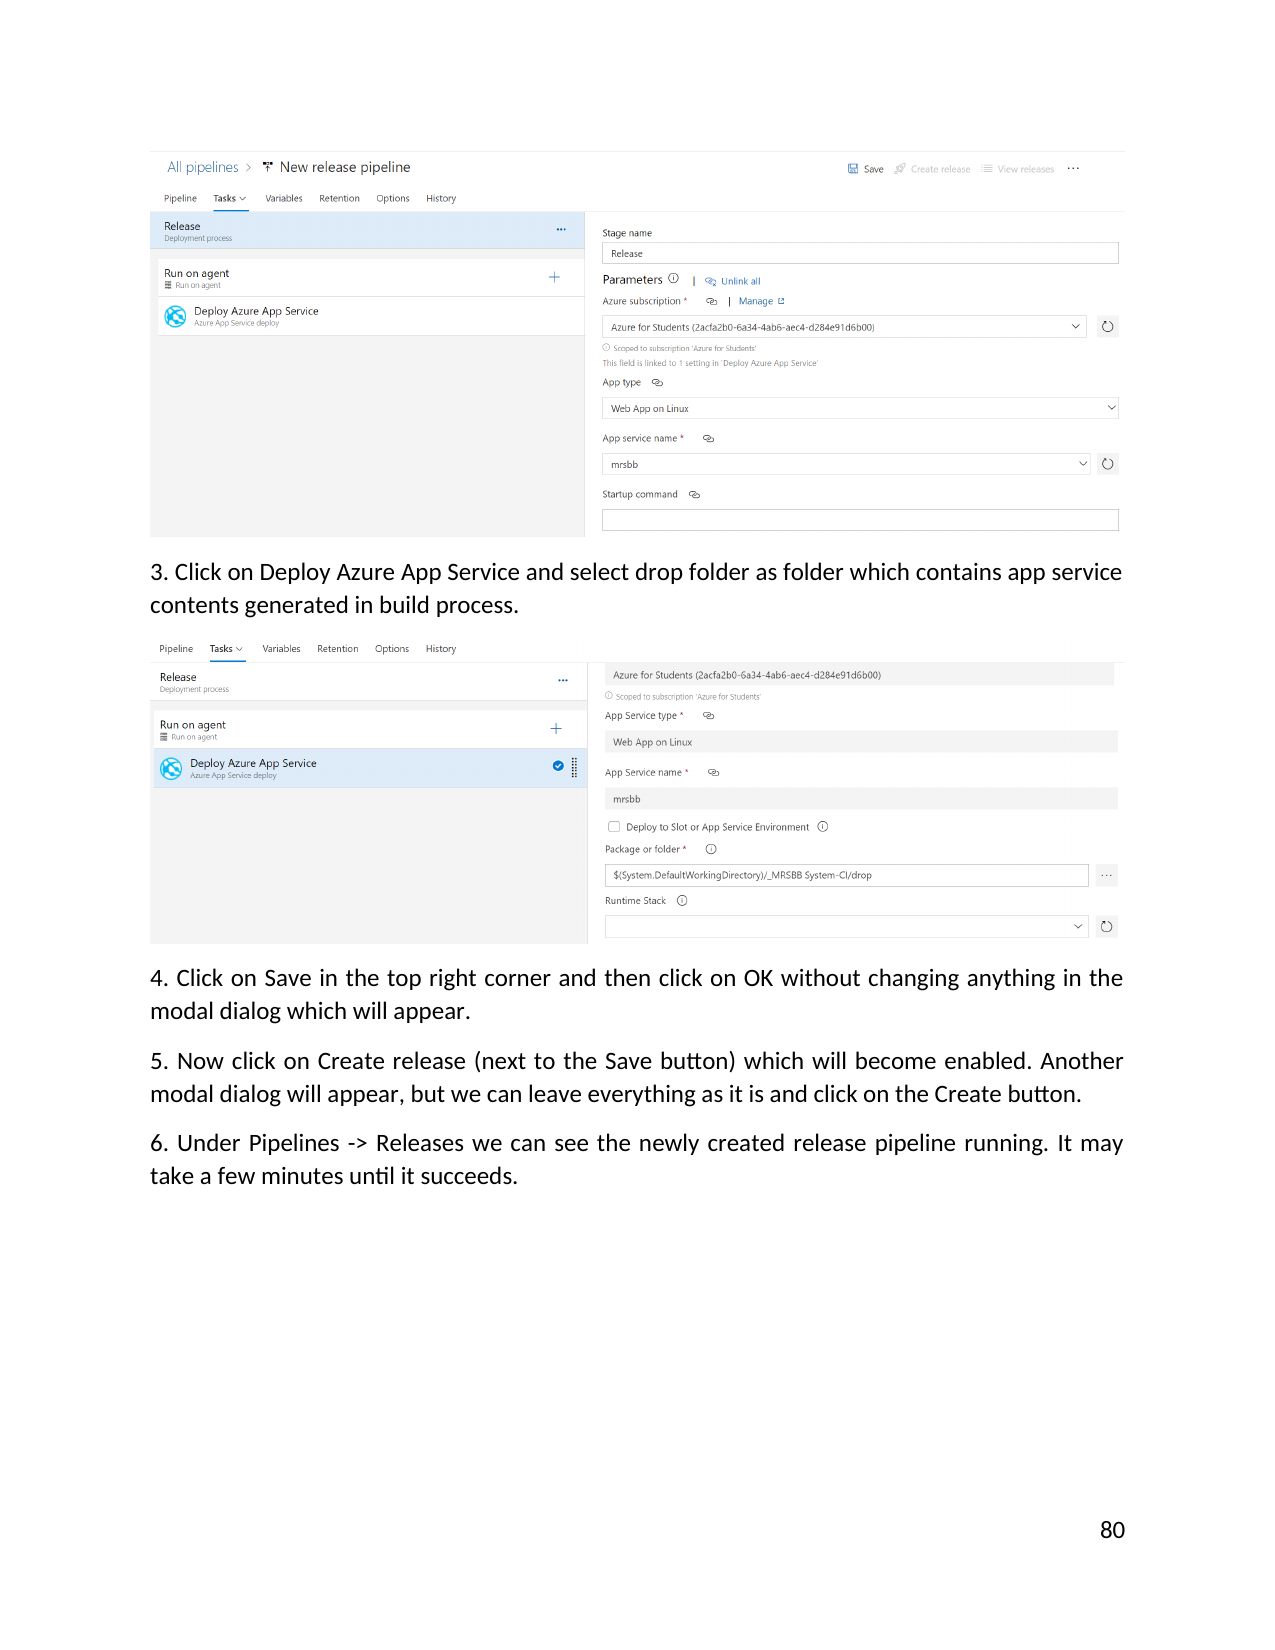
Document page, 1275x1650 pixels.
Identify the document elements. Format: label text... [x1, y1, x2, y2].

picture [150, 638, 1125, 944]
text 3. Click on Deploy Azure App Service and select drop folder as folder which contains app service contents generated in build process. [150, 556, 1125, 619]
text 4. Click on Save in the top right corner and then click on OK without changing anything in the modal dialog which will appear. [150, 962, 1125, 1026]
picture [150, 150, 1125, 537]
text 6. Under Pipelines -> Releases we can see the newly created release pipeline running. It may take a few minutes until it succeeds. [150, 1127, 1125, 1191]
text 5. Now click on Create release (next to the Save button) which will become enabled. Another modal dialog will appear, but we can leave everything as it is and click on the Create button. [150, 1045, 1125, 1108]
